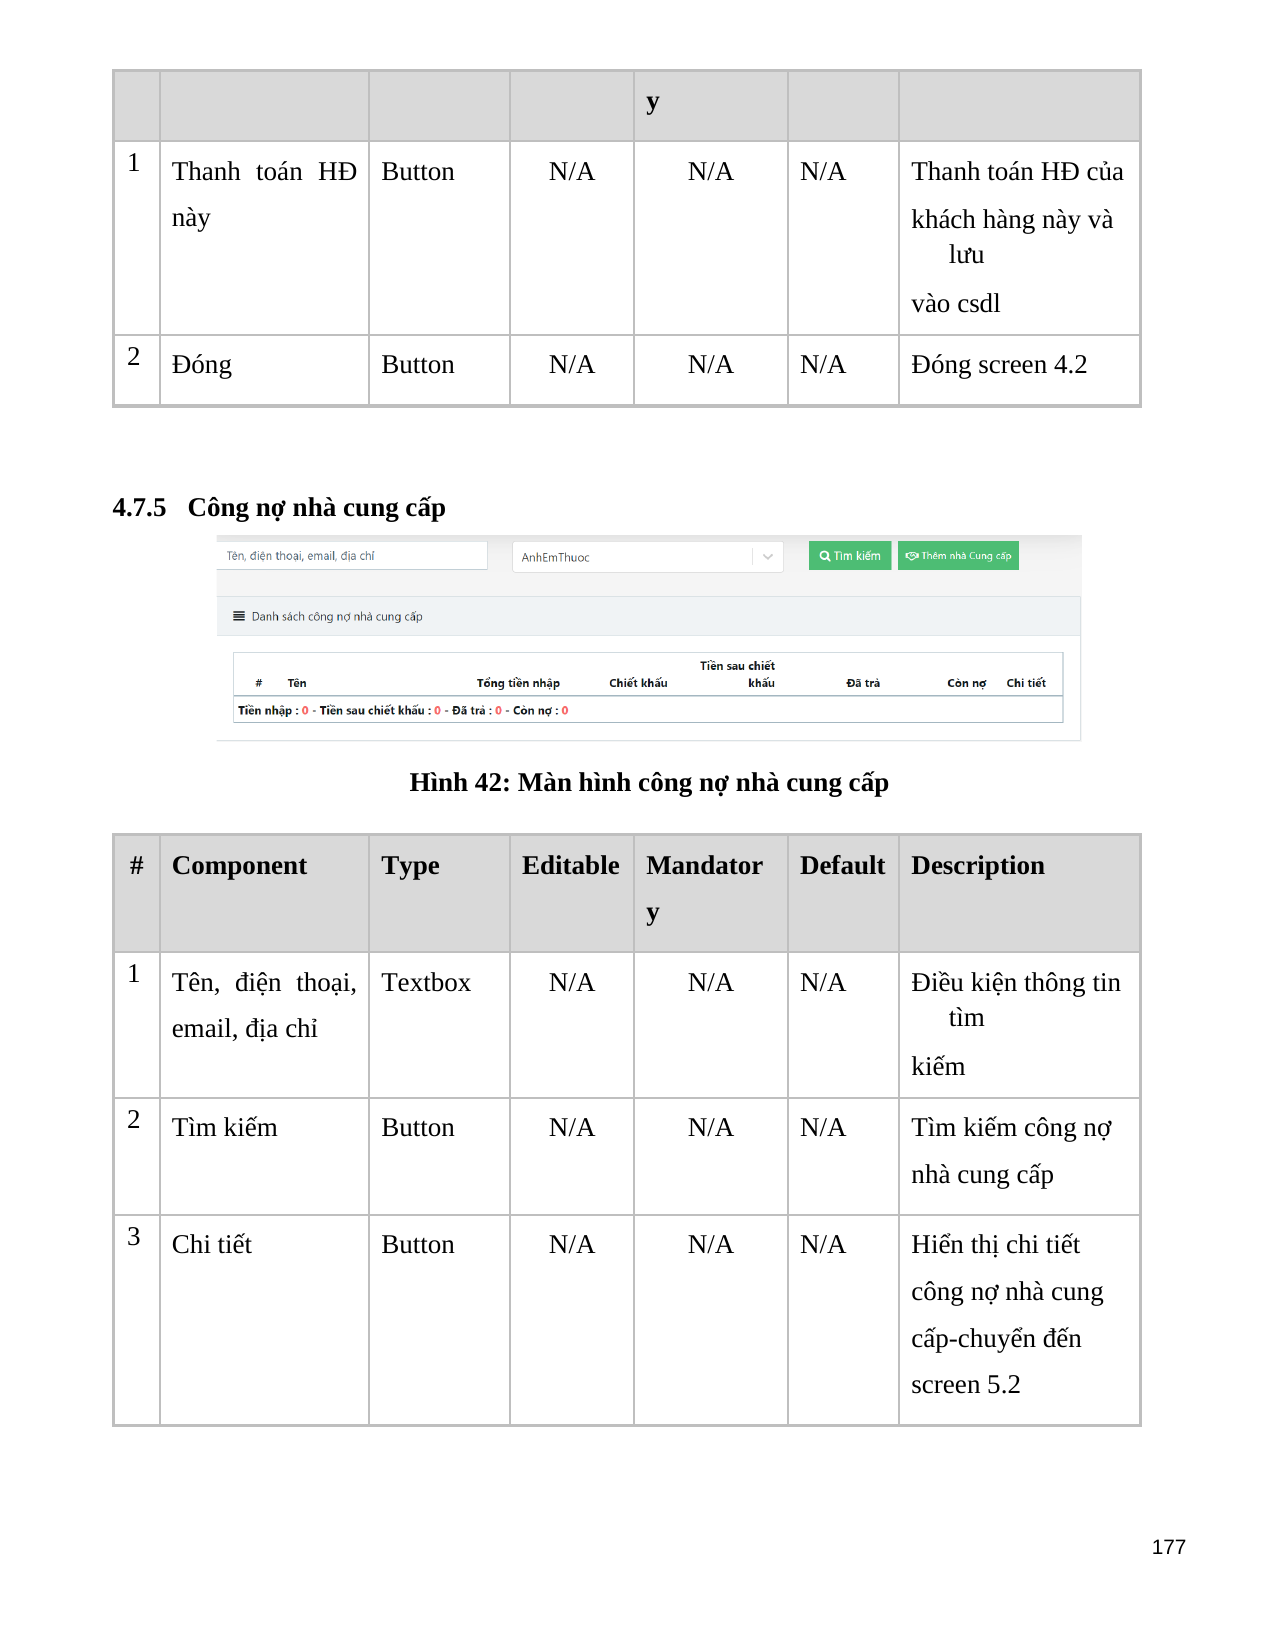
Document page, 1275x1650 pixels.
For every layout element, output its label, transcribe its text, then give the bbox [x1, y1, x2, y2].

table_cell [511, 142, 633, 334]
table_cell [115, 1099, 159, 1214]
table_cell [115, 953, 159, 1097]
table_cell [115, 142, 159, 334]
text Hình 42: Màn hình công nợ nhà cung cấp [112, 766, 1186, 797]
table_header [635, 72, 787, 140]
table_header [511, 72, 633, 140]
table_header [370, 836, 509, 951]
picture [216, 535, 1082, 742]
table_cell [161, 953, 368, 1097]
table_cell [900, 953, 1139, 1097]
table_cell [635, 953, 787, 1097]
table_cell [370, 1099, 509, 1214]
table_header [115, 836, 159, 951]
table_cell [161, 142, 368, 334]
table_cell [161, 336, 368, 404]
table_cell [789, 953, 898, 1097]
subtitle Công nợ nhà cung cấp [112, 492, 1186, 523]
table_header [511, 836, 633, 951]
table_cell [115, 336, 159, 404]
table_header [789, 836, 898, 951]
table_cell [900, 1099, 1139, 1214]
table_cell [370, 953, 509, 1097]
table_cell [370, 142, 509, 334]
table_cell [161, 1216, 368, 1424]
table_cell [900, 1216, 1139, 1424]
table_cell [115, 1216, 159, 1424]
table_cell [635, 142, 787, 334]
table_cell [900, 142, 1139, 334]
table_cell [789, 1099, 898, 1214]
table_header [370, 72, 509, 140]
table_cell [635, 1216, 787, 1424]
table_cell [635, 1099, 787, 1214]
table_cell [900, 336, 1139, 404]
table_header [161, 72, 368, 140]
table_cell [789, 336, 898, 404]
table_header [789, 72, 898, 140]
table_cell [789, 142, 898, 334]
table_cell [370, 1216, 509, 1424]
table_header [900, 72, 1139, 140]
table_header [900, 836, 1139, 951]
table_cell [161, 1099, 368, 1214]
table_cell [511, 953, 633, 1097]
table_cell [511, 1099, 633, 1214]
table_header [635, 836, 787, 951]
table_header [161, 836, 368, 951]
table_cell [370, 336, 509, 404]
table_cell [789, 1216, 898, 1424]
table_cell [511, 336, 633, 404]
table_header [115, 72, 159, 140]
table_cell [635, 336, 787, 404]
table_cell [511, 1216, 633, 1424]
